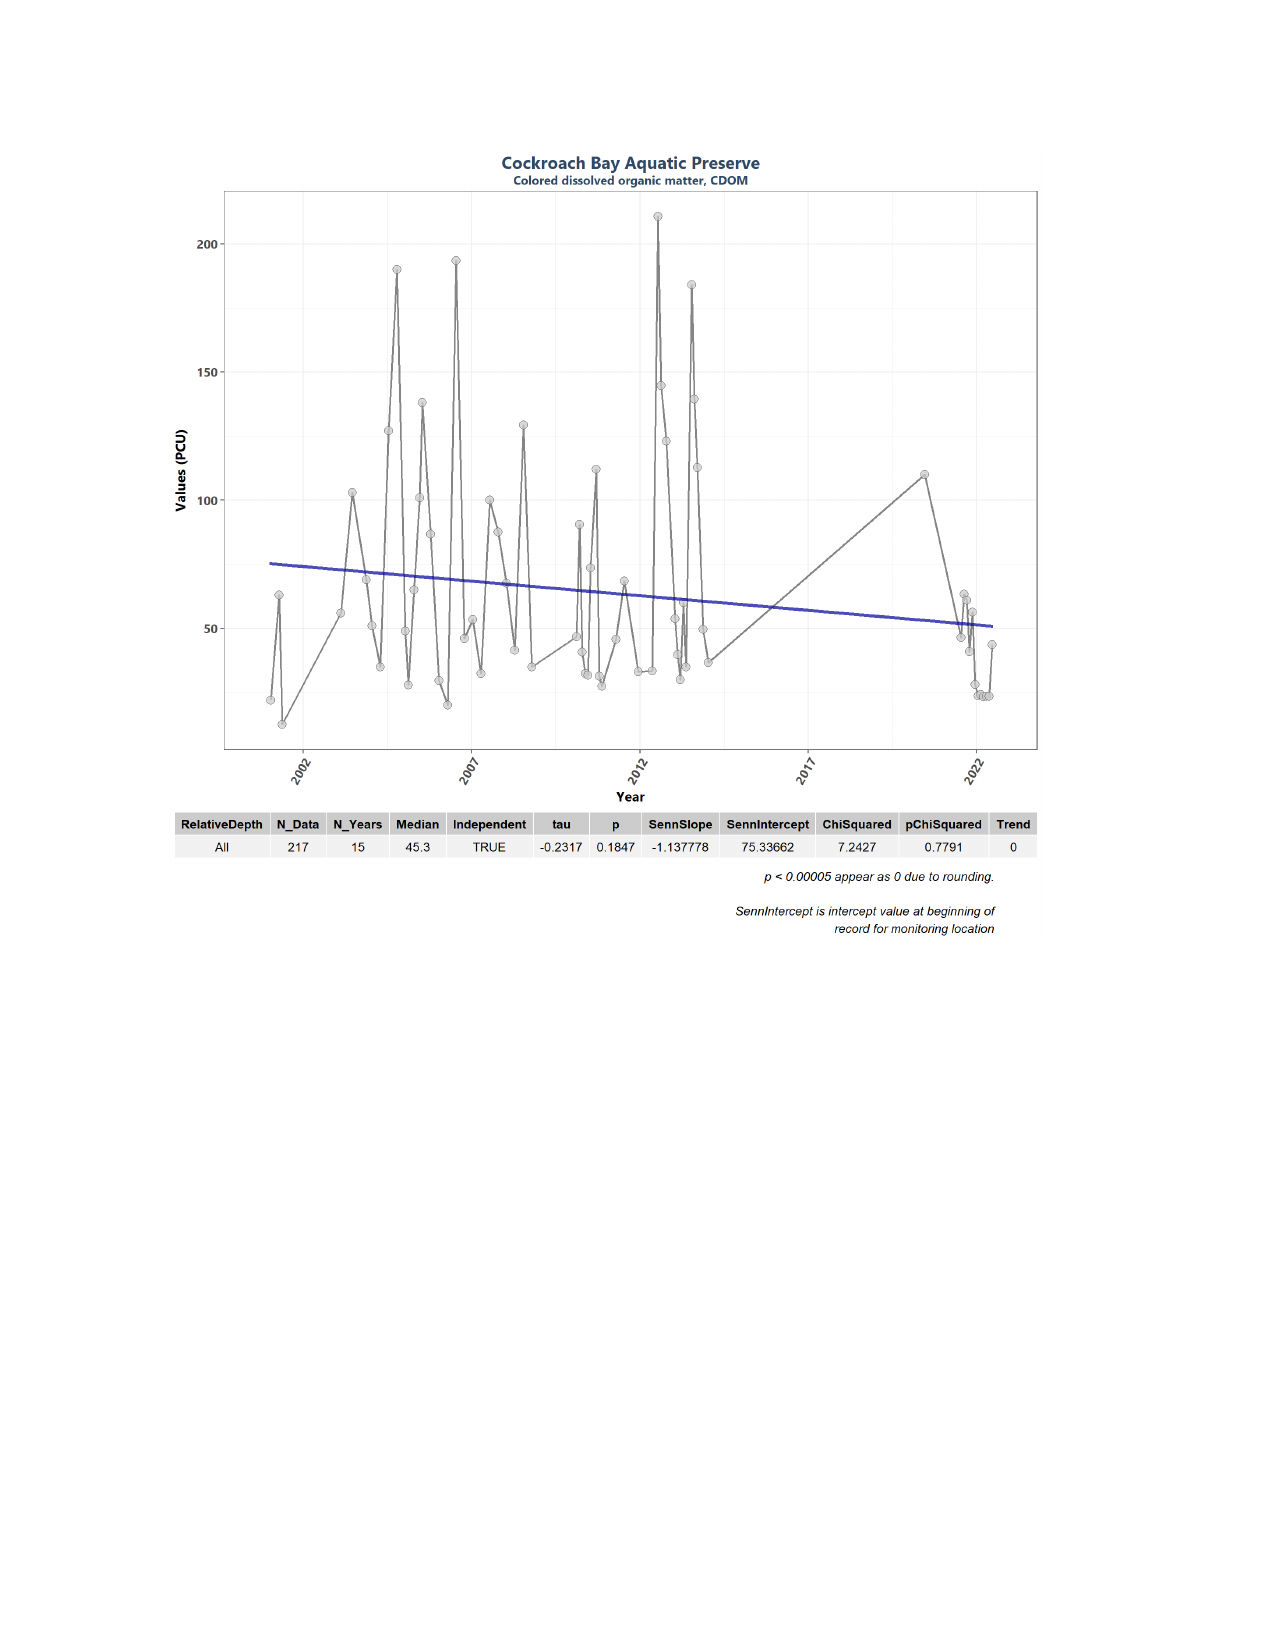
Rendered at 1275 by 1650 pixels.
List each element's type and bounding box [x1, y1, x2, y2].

picture [168, 150, 1044, 938]
